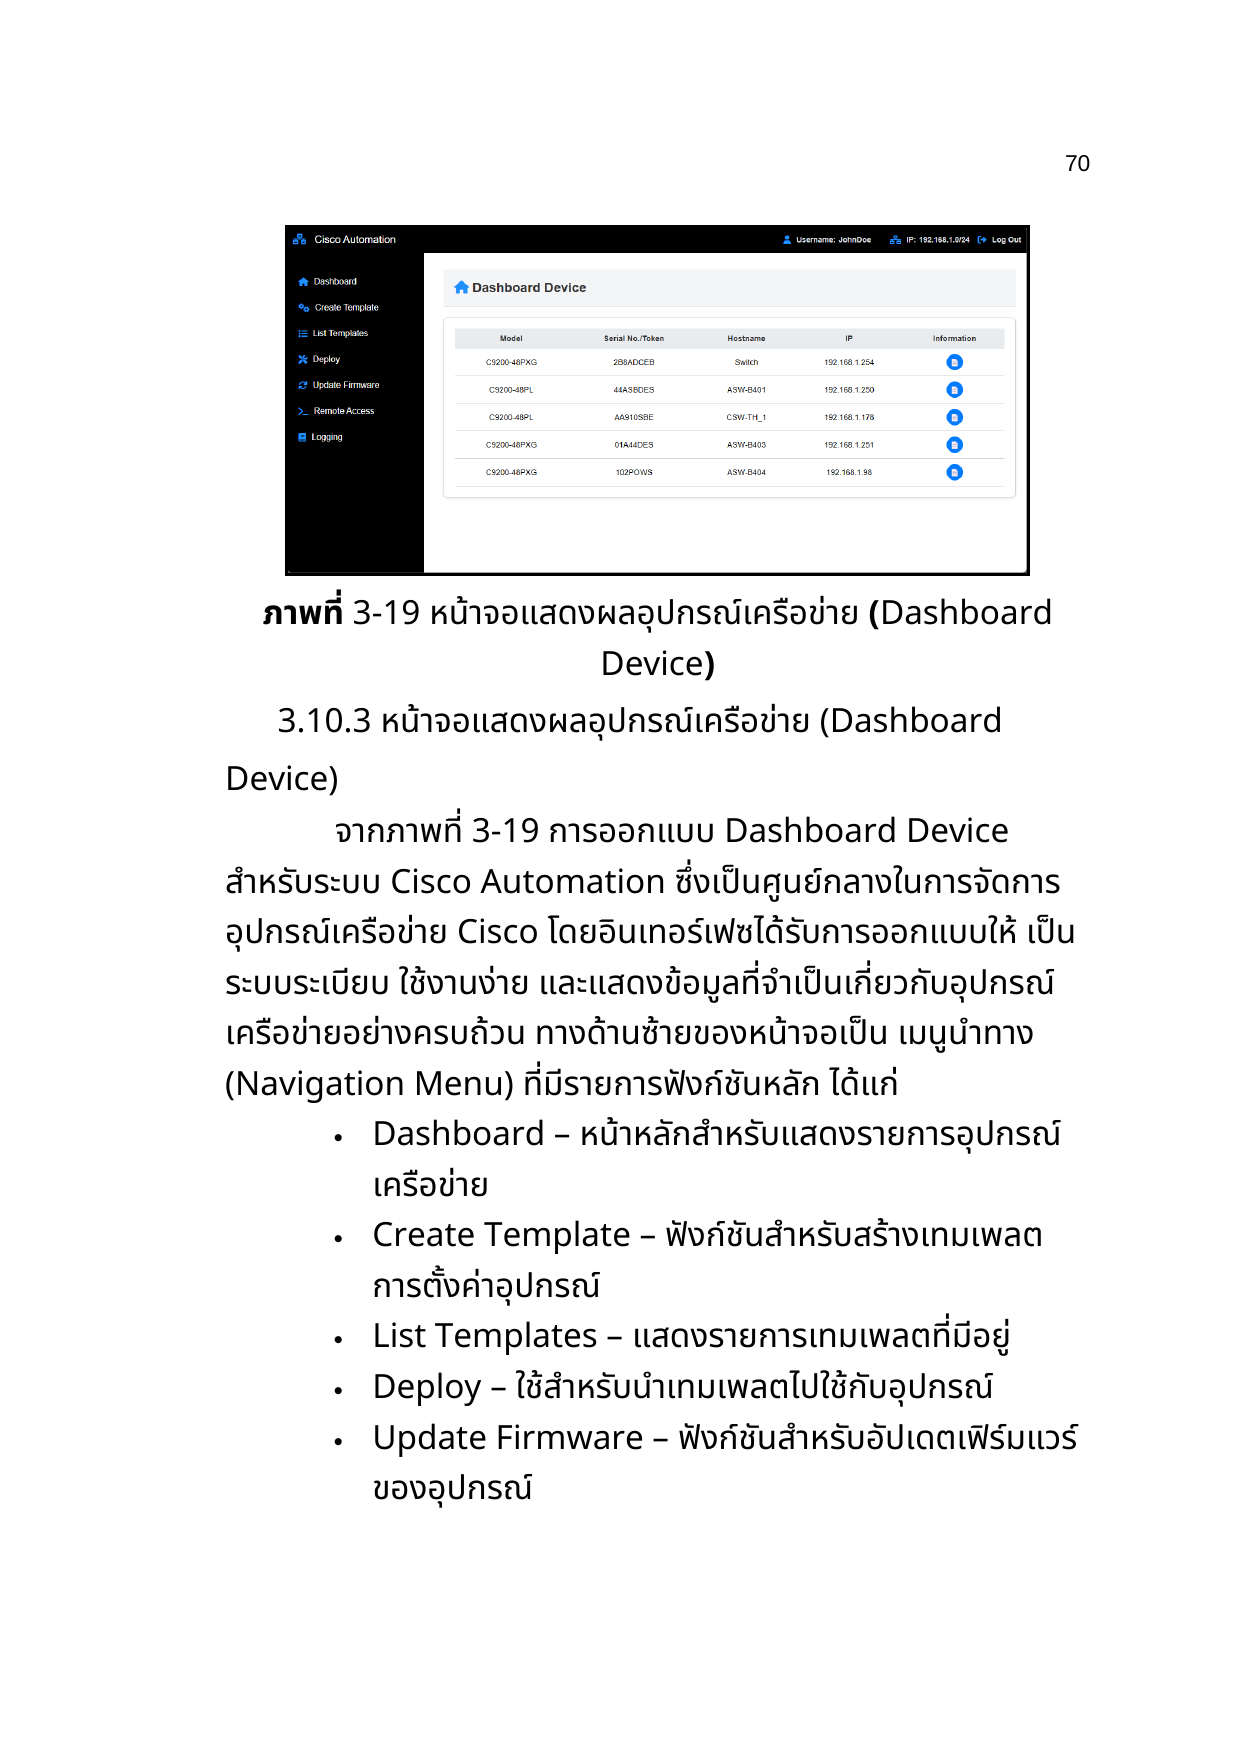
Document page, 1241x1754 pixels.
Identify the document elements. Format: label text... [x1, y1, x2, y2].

picture [288, 228, 1027, 573]
text จากภาพที่ 3-19 การออกแบบ Dashboard Device สำหรับระบบ Cisco Automation ซึ่งเป็นศูนย์กลางในการจัดการอุปกรณ์เครือข่าย Cisco โดยอินเทอร์เฟซได้รับการออกแบบให้ เป็นระบบระเบียบ ใช้งานง่าย และแสดงข้อมูลที่จำเป็นเกี่ยวกับอุปกรณ์เครือข่ายอย่างครบถ้วน ทางด้านซ้ายของหน้าจอเป็น เมนูนำทาง (Navigation Menu) ที่มีรายการฟังก์ชันหลัก ได้แก่ [225, 807, 1090, 1110]
text ภาพที่ 3-19 หน้าจอแสดงผลอุปกรณ์เครือข่าย (Dashboard Device) [225, 589, 1090, 685]
list Update Firmware – ฟังก์ชันสำหรับอัปเดตเฟิร์มแวร์ของอุปกรณ์ [334, 1413, 1090, 1514]
list List Templates – แสดงรายการเทมเพลตที่มีอยู่ [334, 1312, 1090, 1363]
list Dashboard – หน้าหลักสำหรับแสดงรายการอุปกรณ์เครือข่าย [334, 1110, 1090, 1211]
list Create Template – ฟังก์ชันสำหรับสร้างเทมเพลตการตั้งค่าอุปกรณ์ [334, 1211, 1090, 1312]
list Deploy – ใช้สำหรับนำเทมเพลตไปใช้กับอุปกรณ์ [334, 1363, 1090, 1413]
subtitle หน้าจอแสดงผลอุปกรณ์เครือข่าย (Dashboard Device) [225, 697, 1090, 800]
